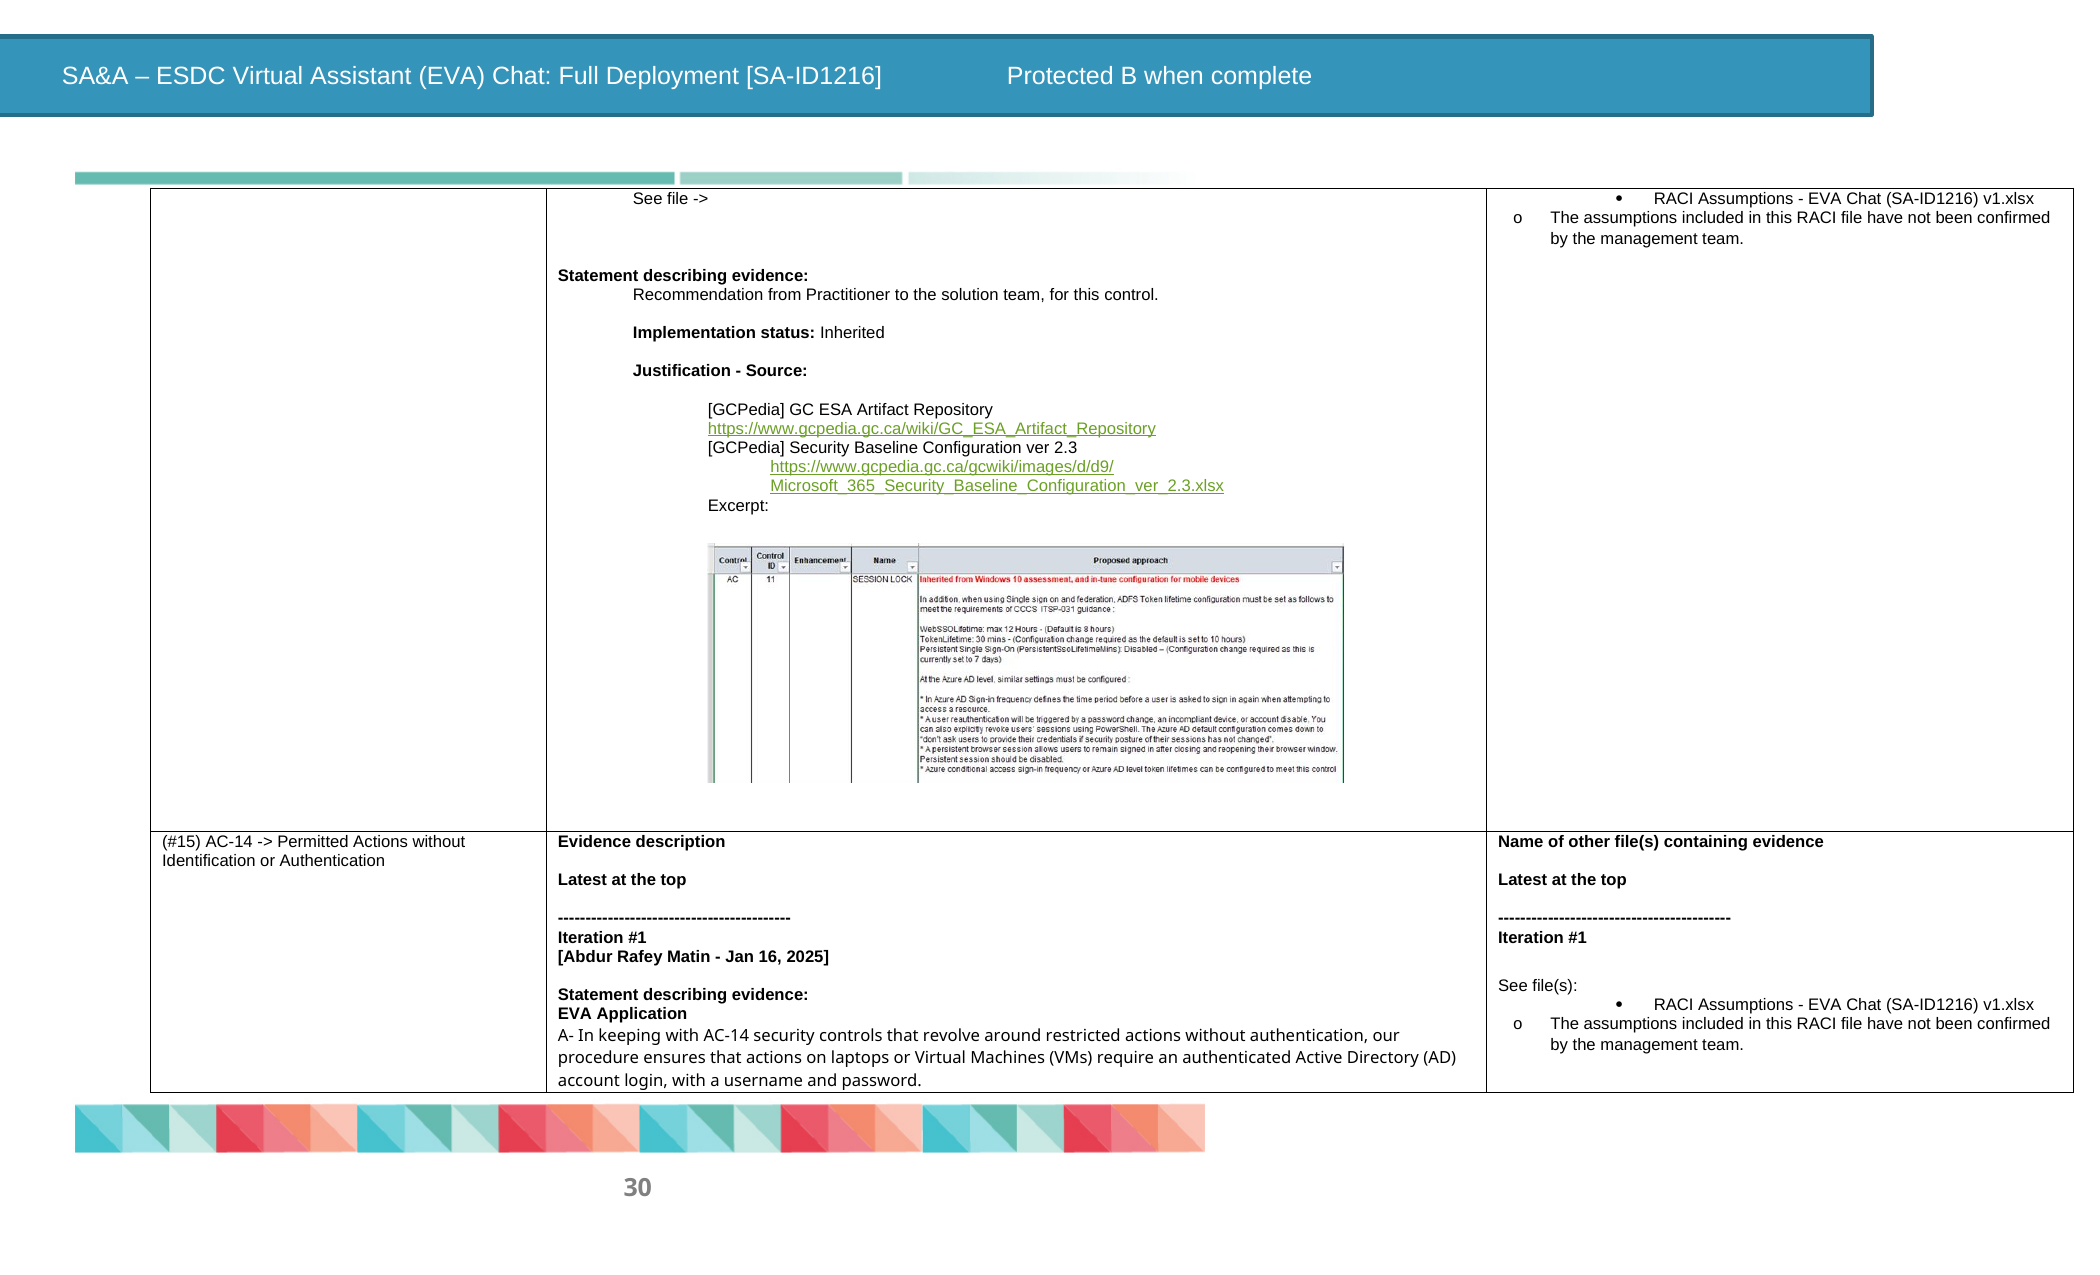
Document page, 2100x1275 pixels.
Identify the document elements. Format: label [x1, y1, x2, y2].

table_cell [151, 832, 546, 1092]
picture [0, 1049, 1275, 1228]
picture [0, 162, 1275, 196]
table_cell [1487, 832, 2073, 1092]
table_cell [1487, 189, 2073, 831]
table_cell [547, 832, 1486, 1092]
table_cell [151, 189, 546, 831]
picture [707, 543, 1345, 783]
table_cell [547, 189, 1486, 831]
